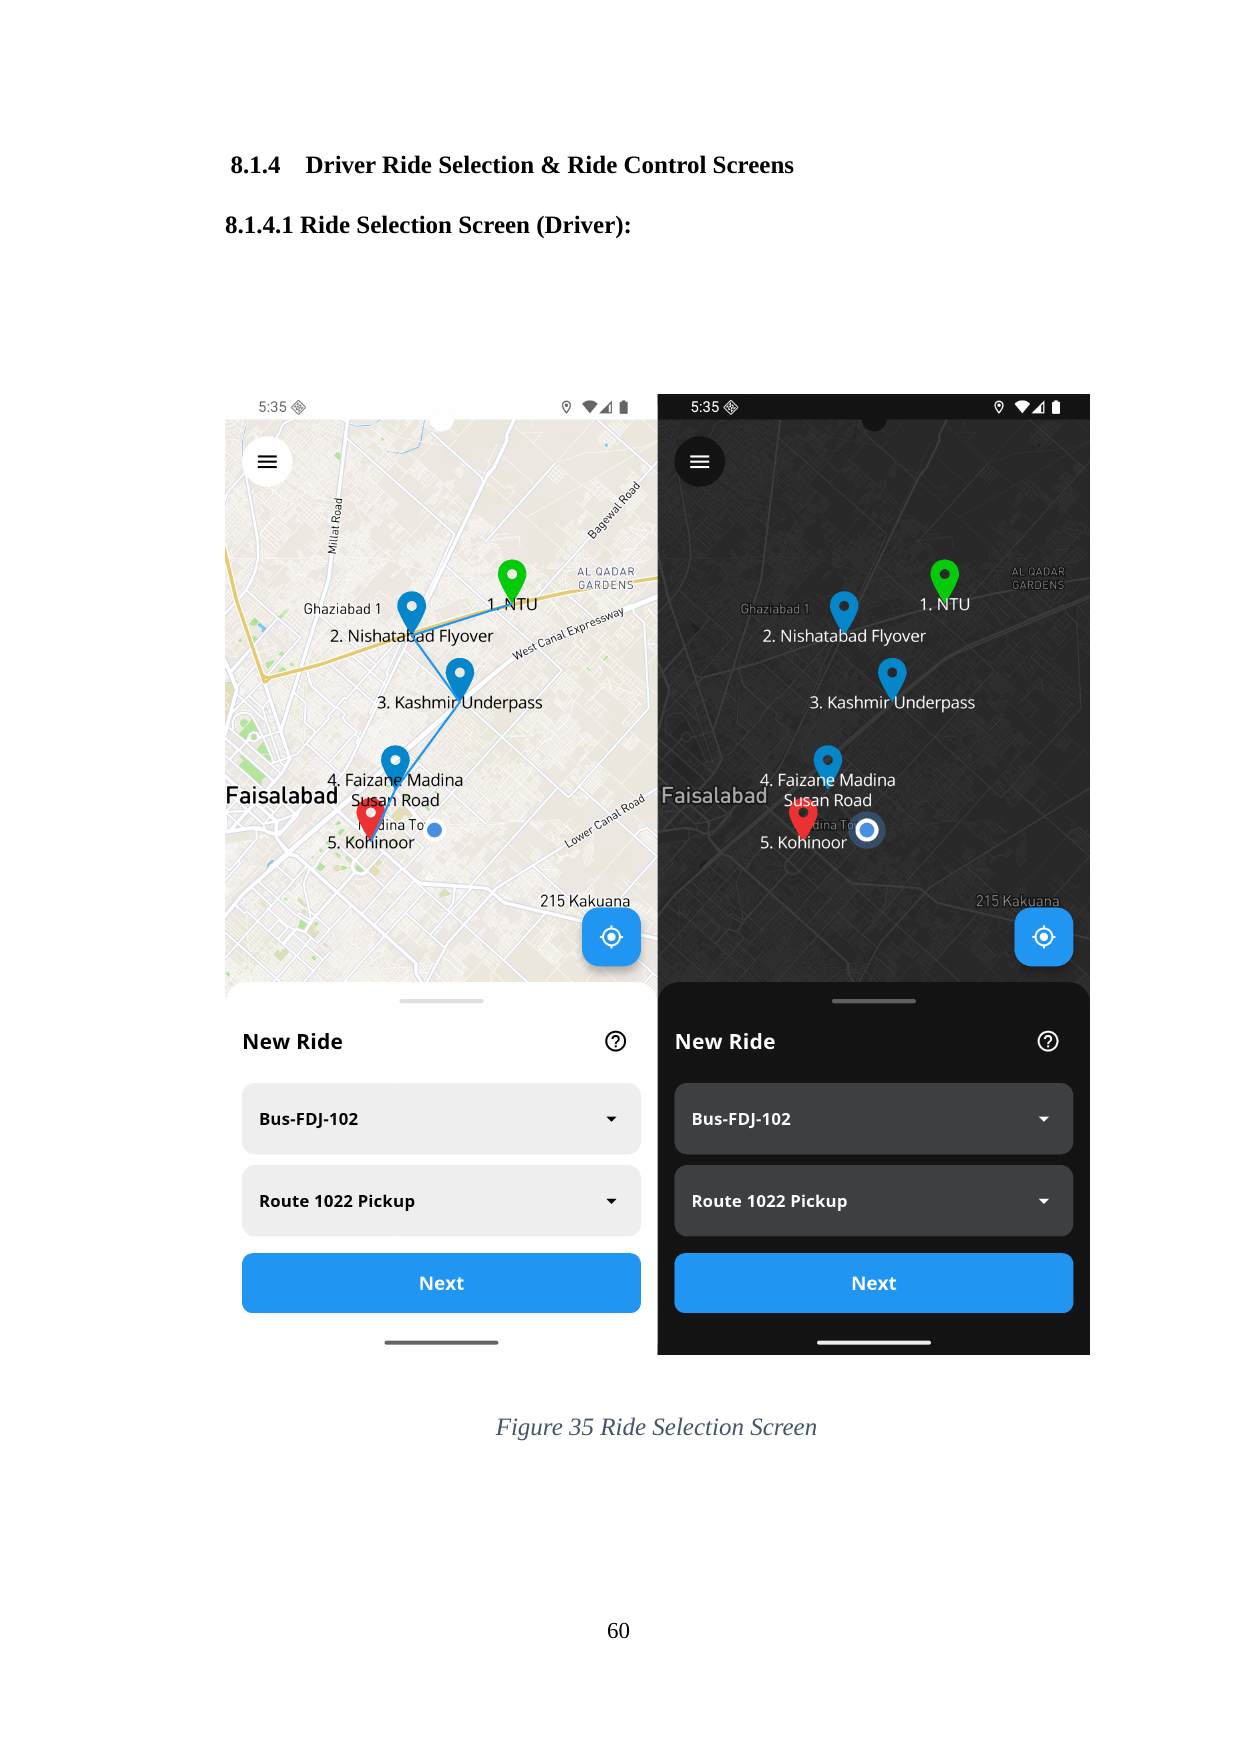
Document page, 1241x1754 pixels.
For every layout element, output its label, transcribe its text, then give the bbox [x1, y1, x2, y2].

subtitle Driver Ride Selection & Ride Control Screens [230, 150, 1090, 179]
subtitle 8.1.4.1 Ride Selection Screen (Driver): [225, 210, 1090, 238]
picture [225, 394, 1090, 1355]
text Figure 35 Ride Selection Screen [225, 1412, 1090, 1441]
